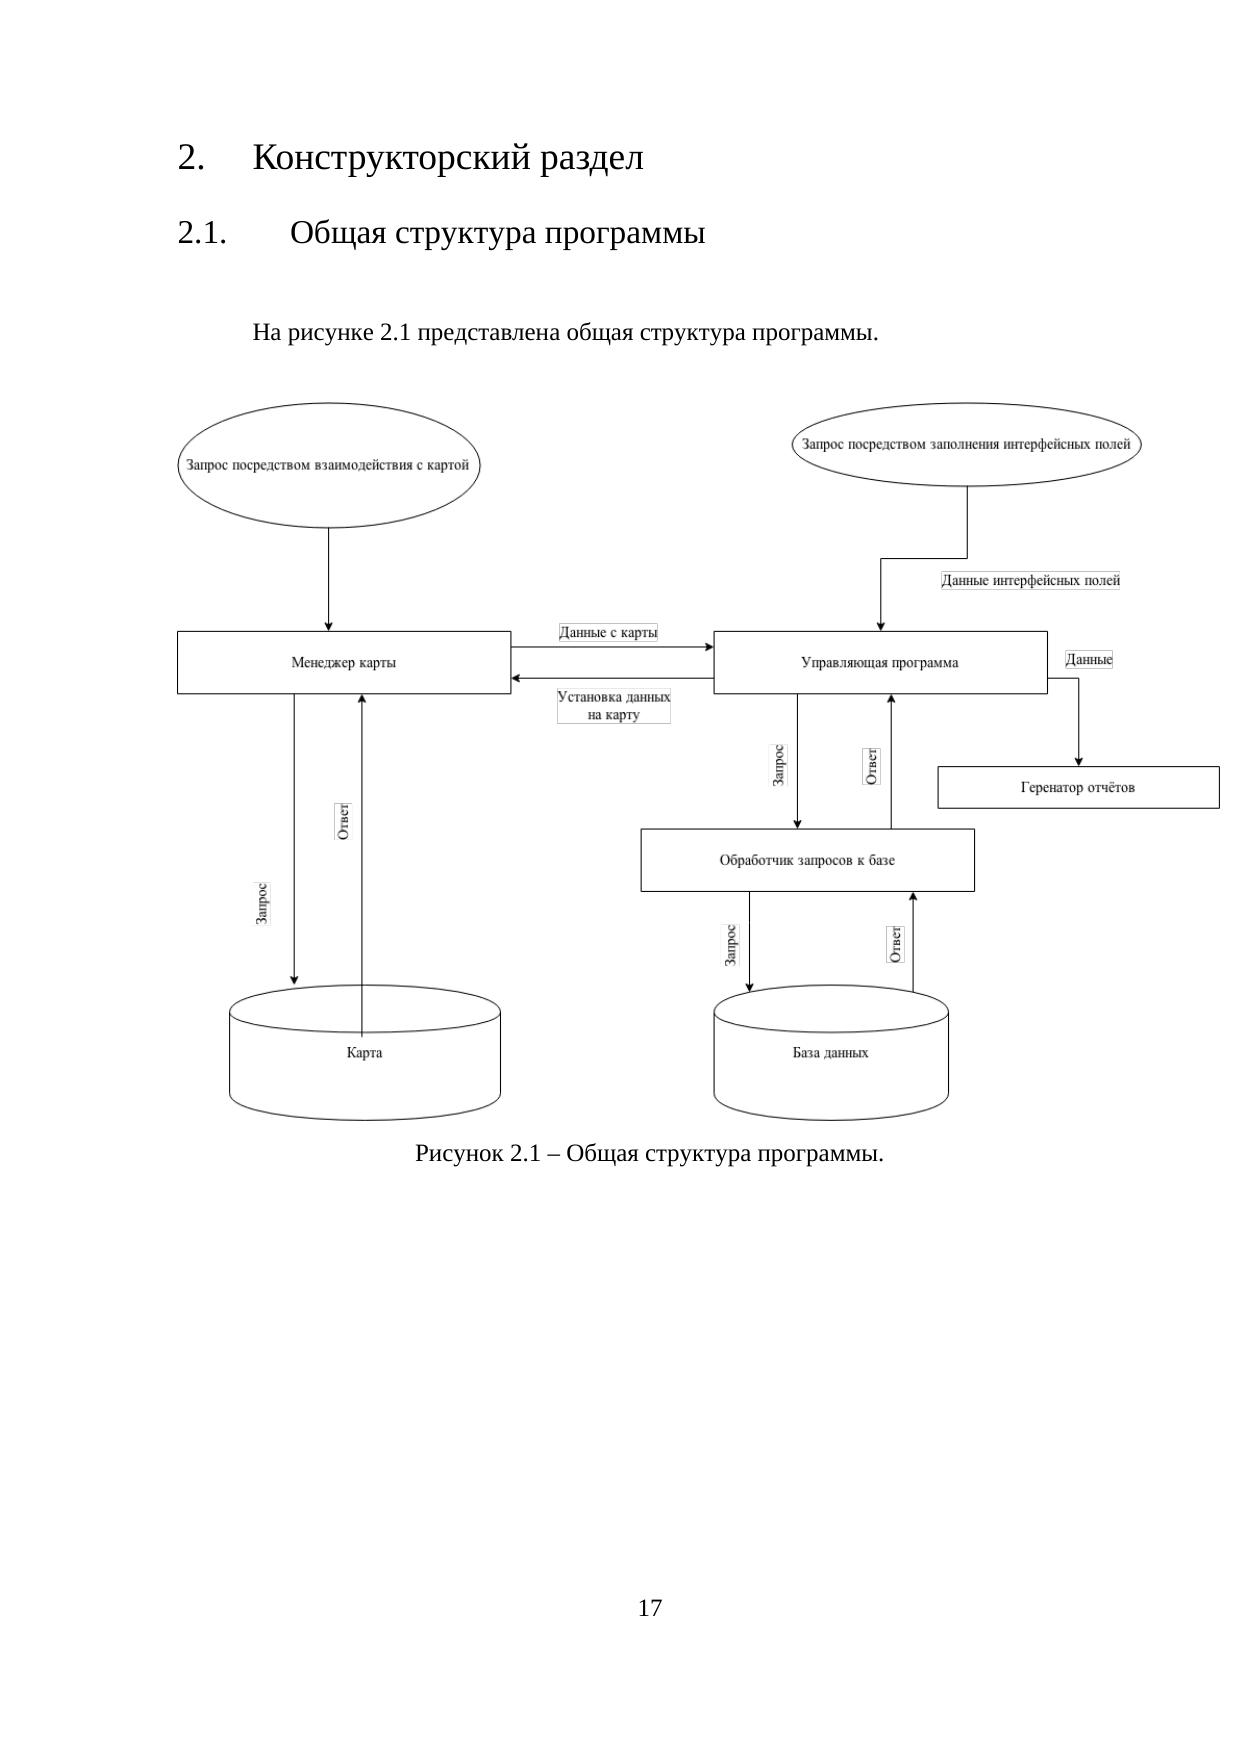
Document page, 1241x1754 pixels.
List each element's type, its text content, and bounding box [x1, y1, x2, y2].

picture [177, 402, 1221, 1124]
text На рисунке 2.1 представлена общая структура программы. [177, 317, 1122, 346]
subtitle Конструкторский раздел [177, 135, 1122, 178]
list Рисунок 2.1 – Общая структура программы. [177, 1138, 1122, 1167]
subtitle Общая структура программы [177, 212, 1122, 250]
